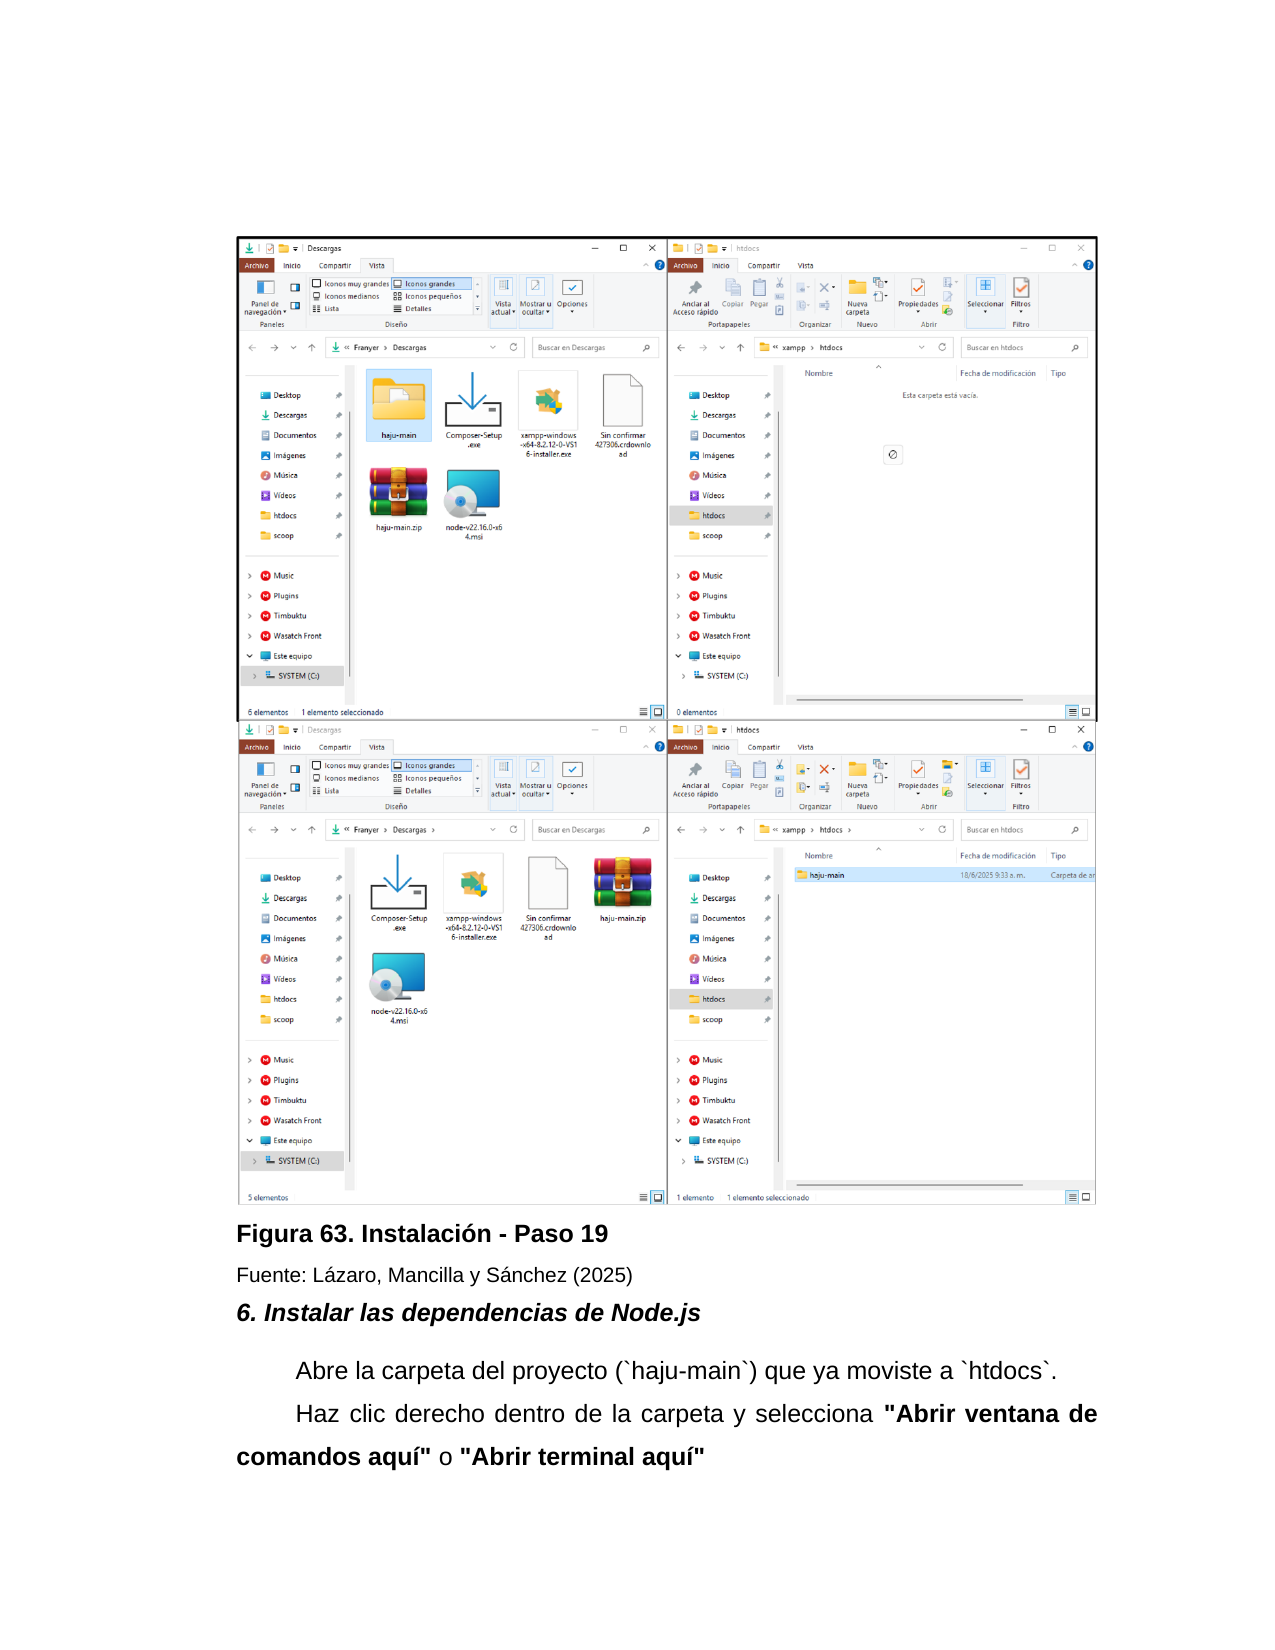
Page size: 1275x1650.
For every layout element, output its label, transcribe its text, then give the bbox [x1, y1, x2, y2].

text Fuente: Lázaro, Mancilla y Sánchez (2025) [236, 1262, 1098, 1286]
subtitle 6. Instalar las dependencias de Node.js [236, 1298, 1098, 1327]
text Haz clic derecho dentro de la carpeta y selecciona "Abrir ventana de comandos aquí" o "Abrir terminal aquí" [236, 1399, 1098, 1471]
picture [236, 236, 1098, 1205]
text Abre la carpeta del proyecto (`haju-main`) que ya moviste a `htdocs`. [236, 1356, 1098, 1384]
text Figura 63. Instalación - Paso 19 [236, 1219, 1098, 1248]
